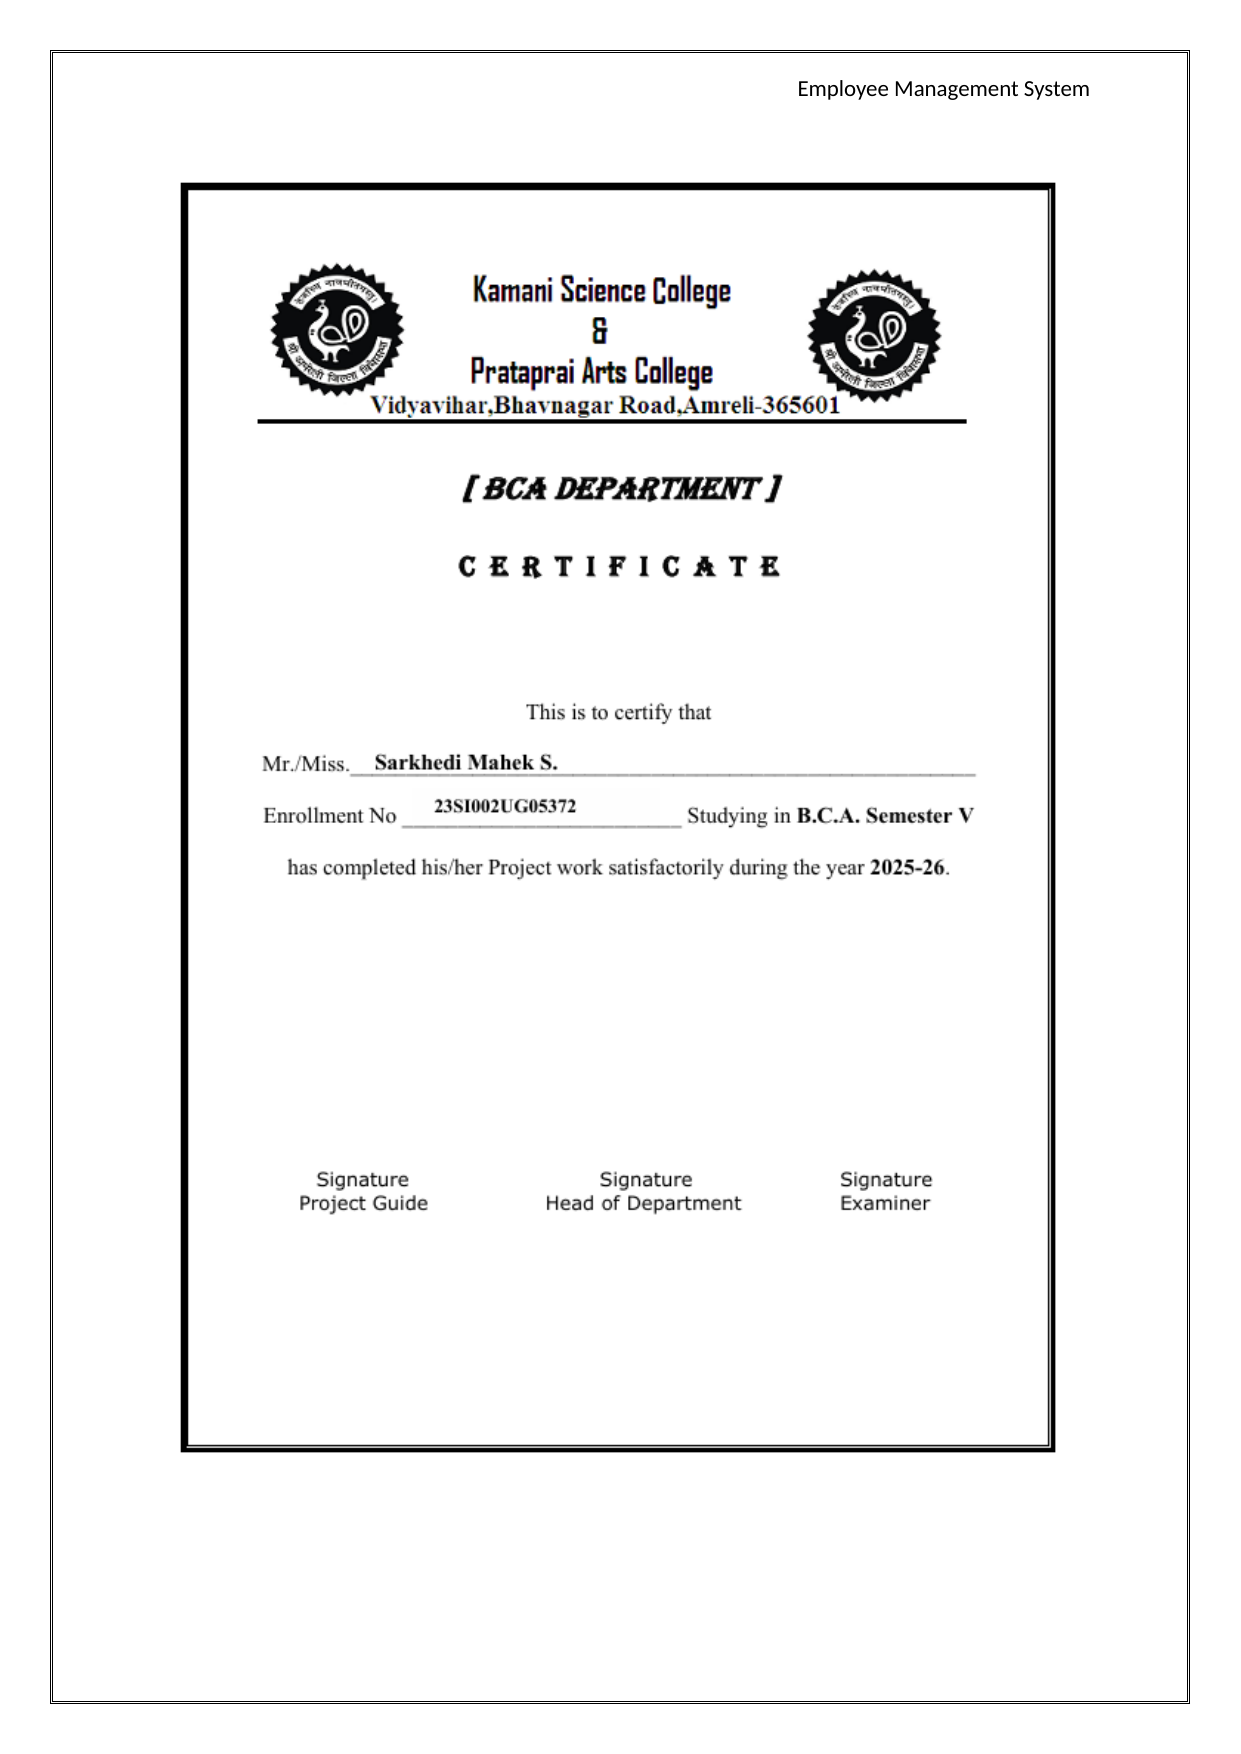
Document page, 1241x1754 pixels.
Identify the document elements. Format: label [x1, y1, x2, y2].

picture [150, 150, 1091, 1488]
